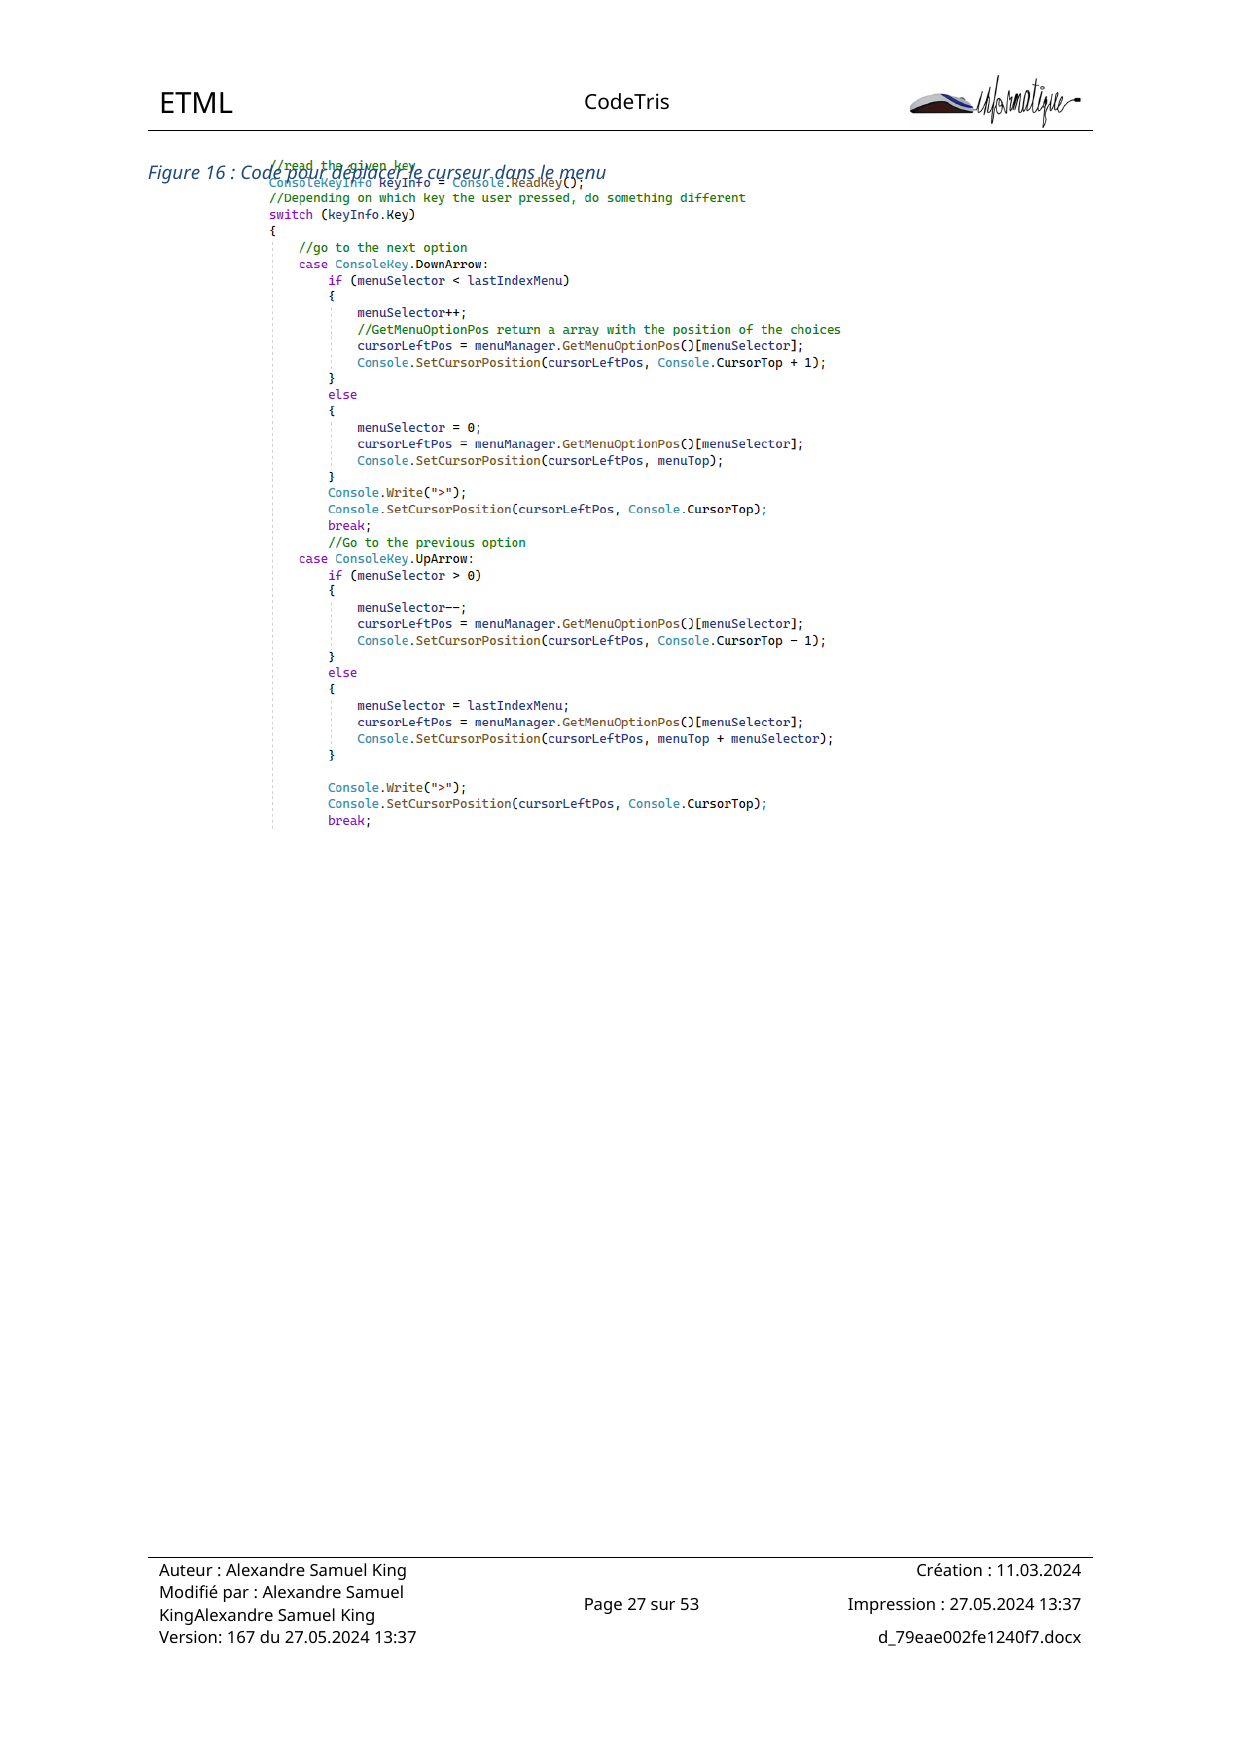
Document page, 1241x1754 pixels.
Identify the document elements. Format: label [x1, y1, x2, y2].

picture [909, 75, 1082, 128]
picture [265, 159, 870, 831]
